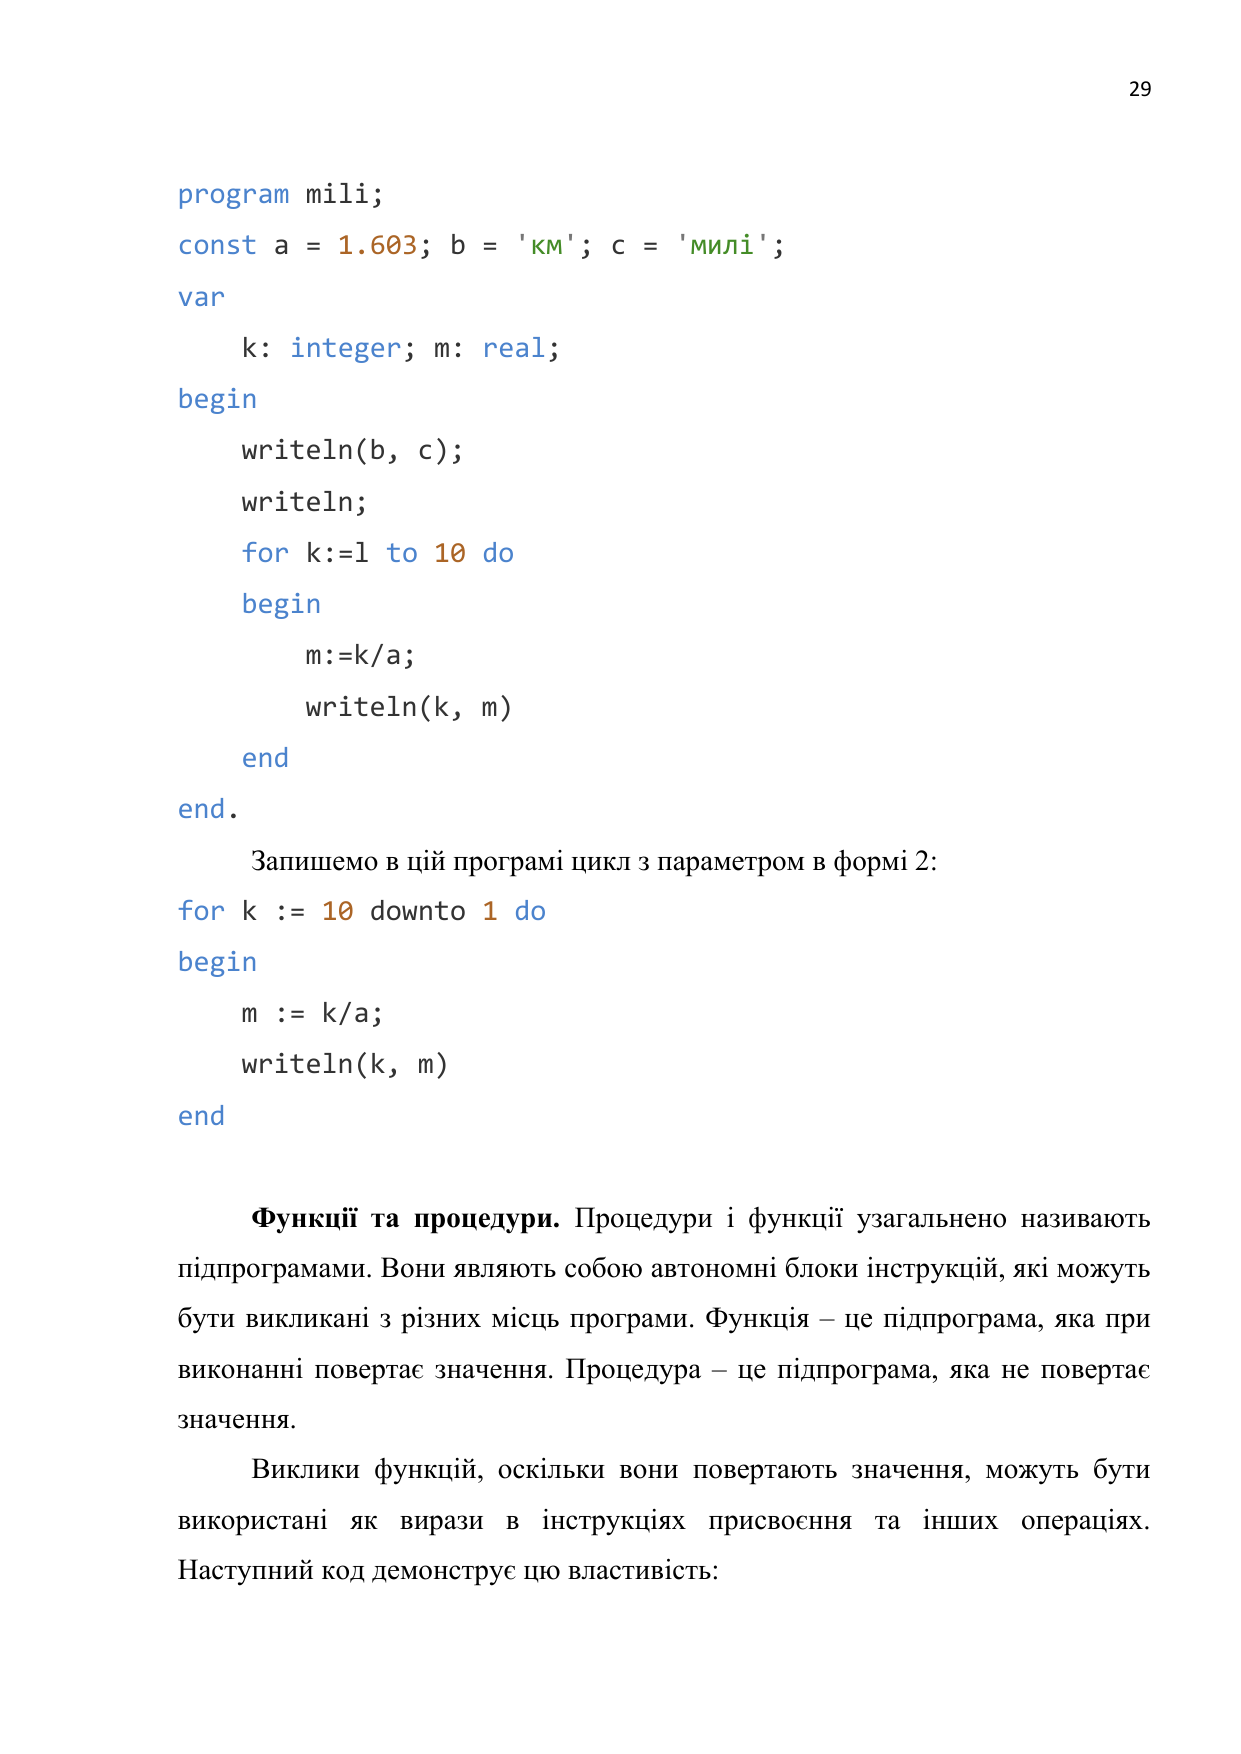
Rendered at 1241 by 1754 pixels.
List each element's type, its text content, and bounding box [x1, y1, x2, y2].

text end [177, 741, 1152, 775]
text m := k/a; [177, 996, 1152, 1030]
text writeln(k, m) [177, 1047, 1152, 1081]
text begin [177, 382, 1152, 416]
text const a = 1.603; b = 'км'; с = 'милі'; [177, 228, 1152, 262]
text writeln(b, c); [177, 433, 1152, 467]
text m:=k/a; [177, 638, 1152, 672]
text Виклики функцій, оскільки вони повертають значення, можуть бути використані як вирази в інструкціях присвоєння та інших операціях. Наступний код демонструє цю властивість: [177, 1451, 1152, 1586]
text writeln(k, m) [177, 689, 1152, 723]
text end [177, 1098, 1152, 1132]
text begin [177, 944, 1152, 979]
text Запишемо в цій програмі цикл з параметром в формі 2: [177, 843, 1152, 877]
text for k:=l to 10 do [177, 536, 1152, 570]
text writeln; [177, 484, 1152, 518]
text end. [177, 792, 1152, 826]
text k: integer; m: real; [177, 331, 1152, 365]
text for k := 10 downto 1 do [177, 893, 1152, 927]
text begin [177, 587, 1152, 621]
text program mili; [177, 177, 1152, 211]
text Функції та процедури. Процедури і функції узагальнено називають підпрограмами. Вони являють собою автономні блоки інструкцій, які можуть бути викликані з різних місць програми. Функція – це підпрограма, яка при виконанні повертає значення. Процедура – це підпрограма, яка не повертає значення. [177, 1200, 1152, 1435]
text var [177, 279, 1152, 313]
